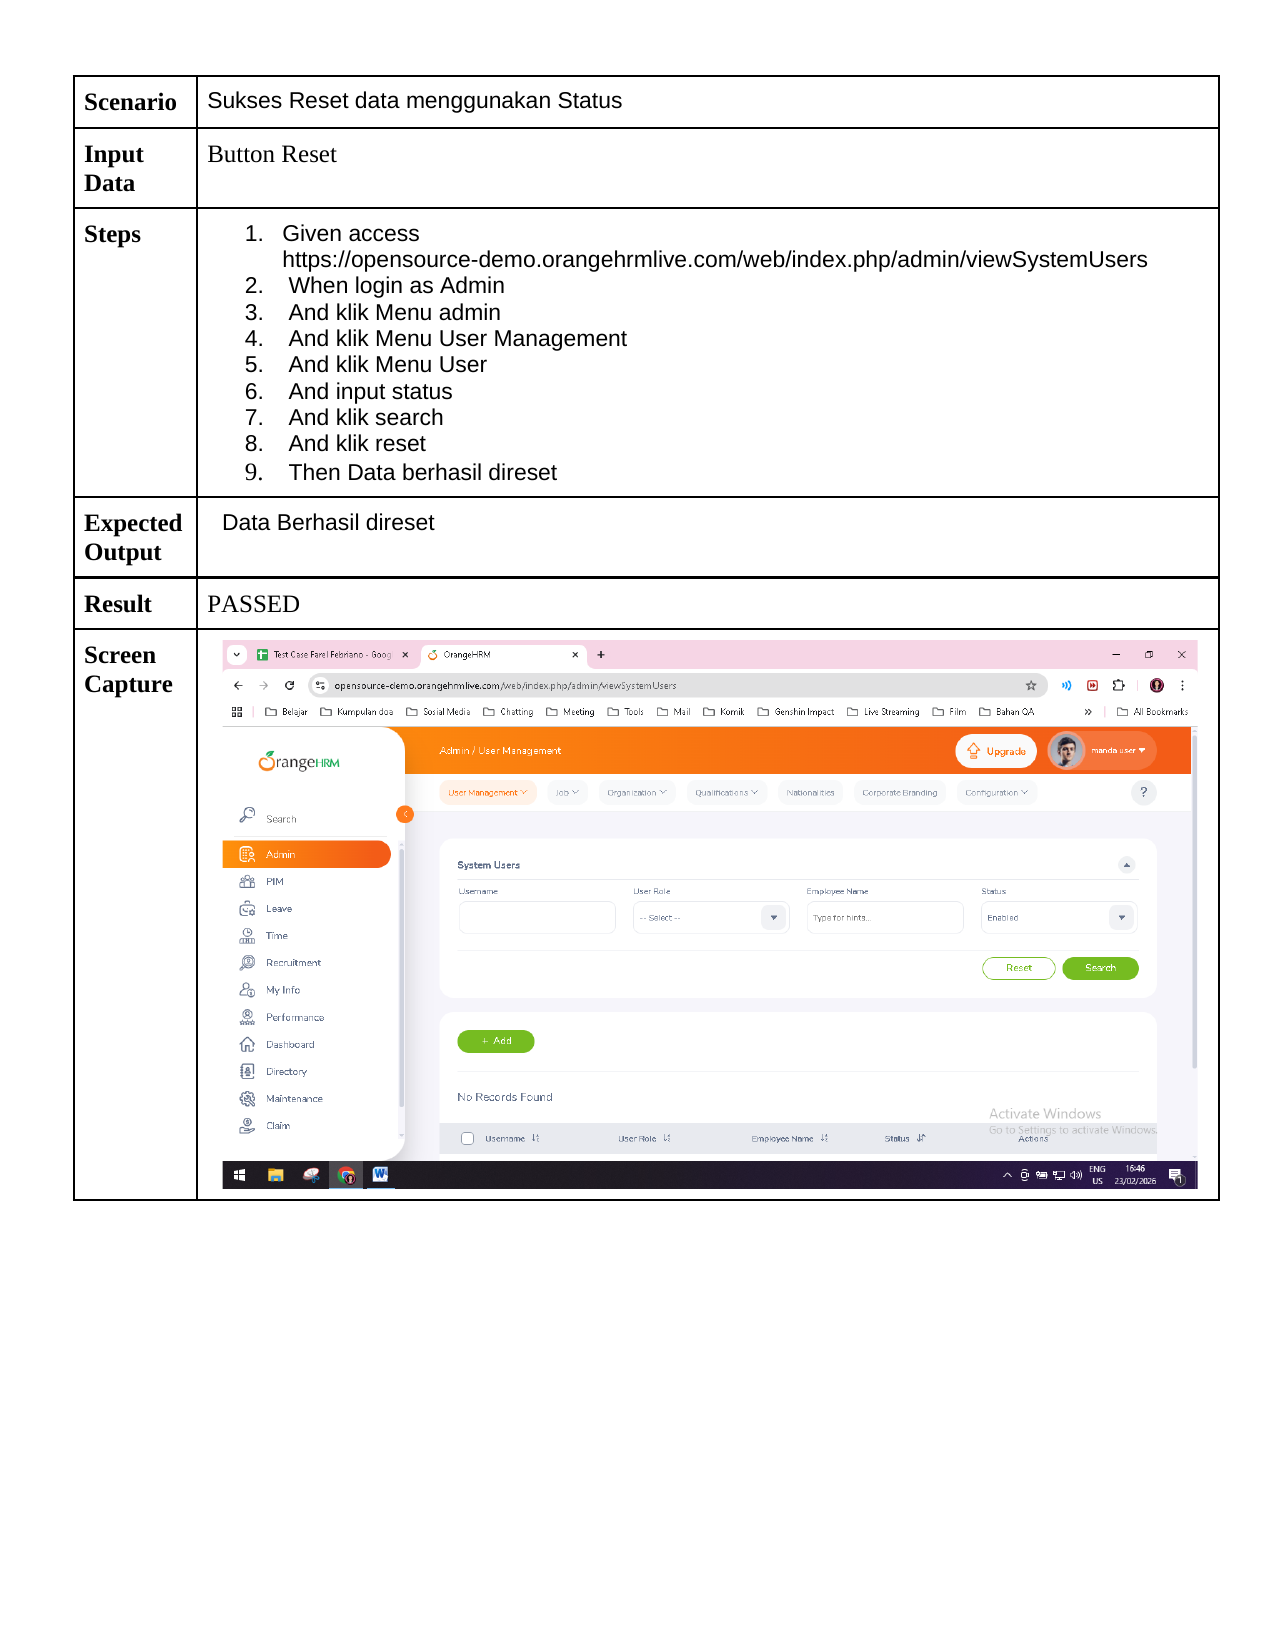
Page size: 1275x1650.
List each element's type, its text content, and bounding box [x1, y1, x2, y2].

table_cell Expected Output [75, 498, 196, 576]
table_cell [198, 630, 1218, 1199]
table_cell Button Reset [198, 129, 1218, 207]
table_cell Scenario [75, 77, 196, 127]
table_cell Steps [75, 209, 196, 496]
picture [222, 640, 1198, 1189]
table_cell PASSED [198, 579, 1218, 628]
table_cell Data Berhasil direset [198, 498, 1218, 576]
table_cell Result [75, 579, 196, 628]
table_cell Given access https://opensource-demo.orangehrmlive.com/web/index.php/admin/viewSystemUsers When login as Admin And klik Menu admin And klik Menu User Management And klik Menu User And input status And klik search And klik reset Then Data berhasil direset [198, 209, 1218, 496]
table_cell Sukses Reset data menggunakan Status [198, 77, 1218, 127]
table_cell Input Data [75, 129, 196, 207]
table_cell Screen Capture [75, 630, 196, 1199]
